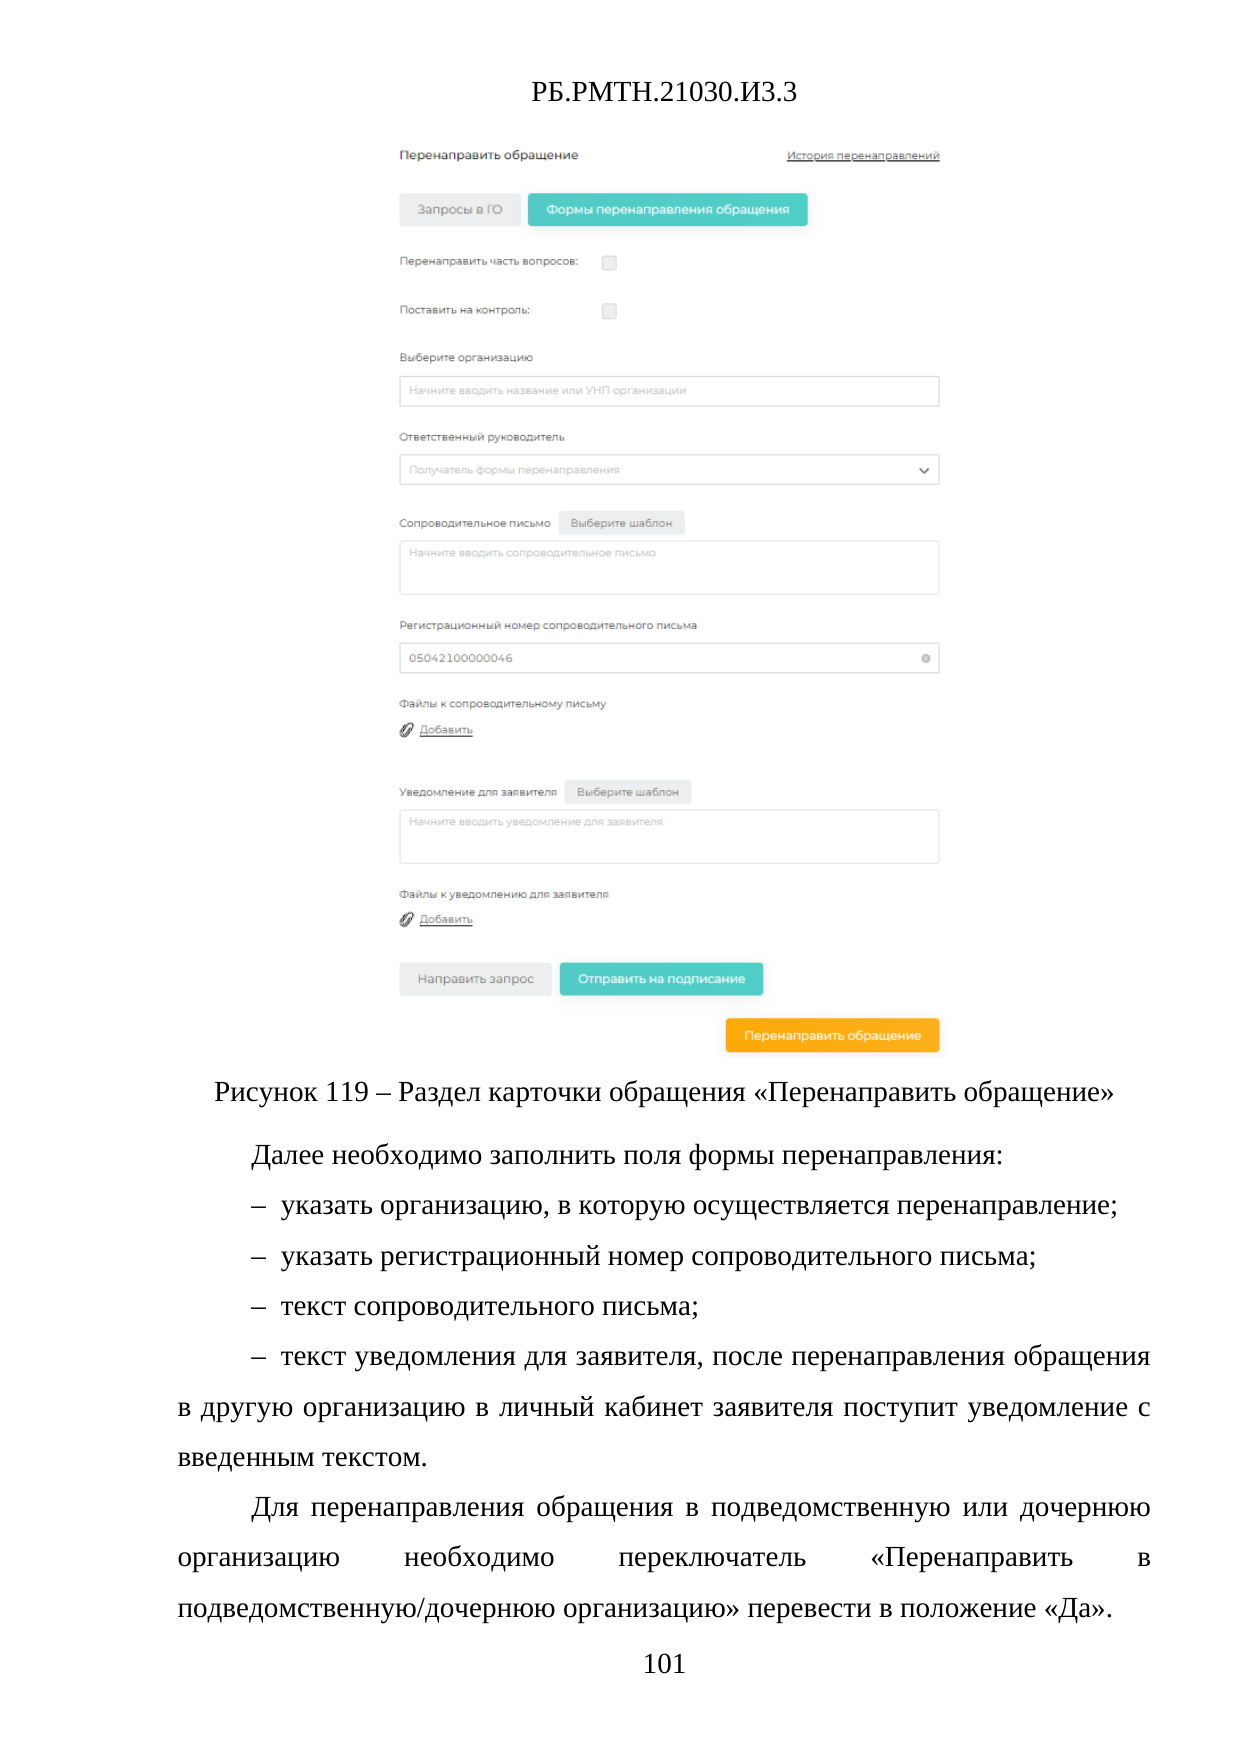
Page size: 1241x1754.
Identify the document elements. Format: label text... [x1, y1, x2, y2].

list указать регистрационный номер сопроводительного письма; [177, 1238, 1152, 1271]
text Для перенаправления обращения в подведомственную или дочернюю организацию необходимо переключатель «Перенаправить в подведомственную/дочернюю организацию» перевести в положение «Да». [177, 1489, 1152, 1623]
picture [370, 132, 958, 1058]
list указать организацию, в которую осуществляется перенаправление; [177, 1187, 1152, 1221]
list текст сопроводительного письма; [177, 1288, 1152, 1322]
text Рисунок 119 – Раздел карточки обращения «Перенаправить обращение» [177, 1074, 1152, 1108]
list текст уведомления для заявителя, после перенаправления обращения в другую организацию в личный кабинет заявителя поступит уведомление с введенным текстом. [177, 1338, 1152, 1472]
text Далее необходимо заполнить поля формы перенаправления: [177, 1137, 1152, 1171]
